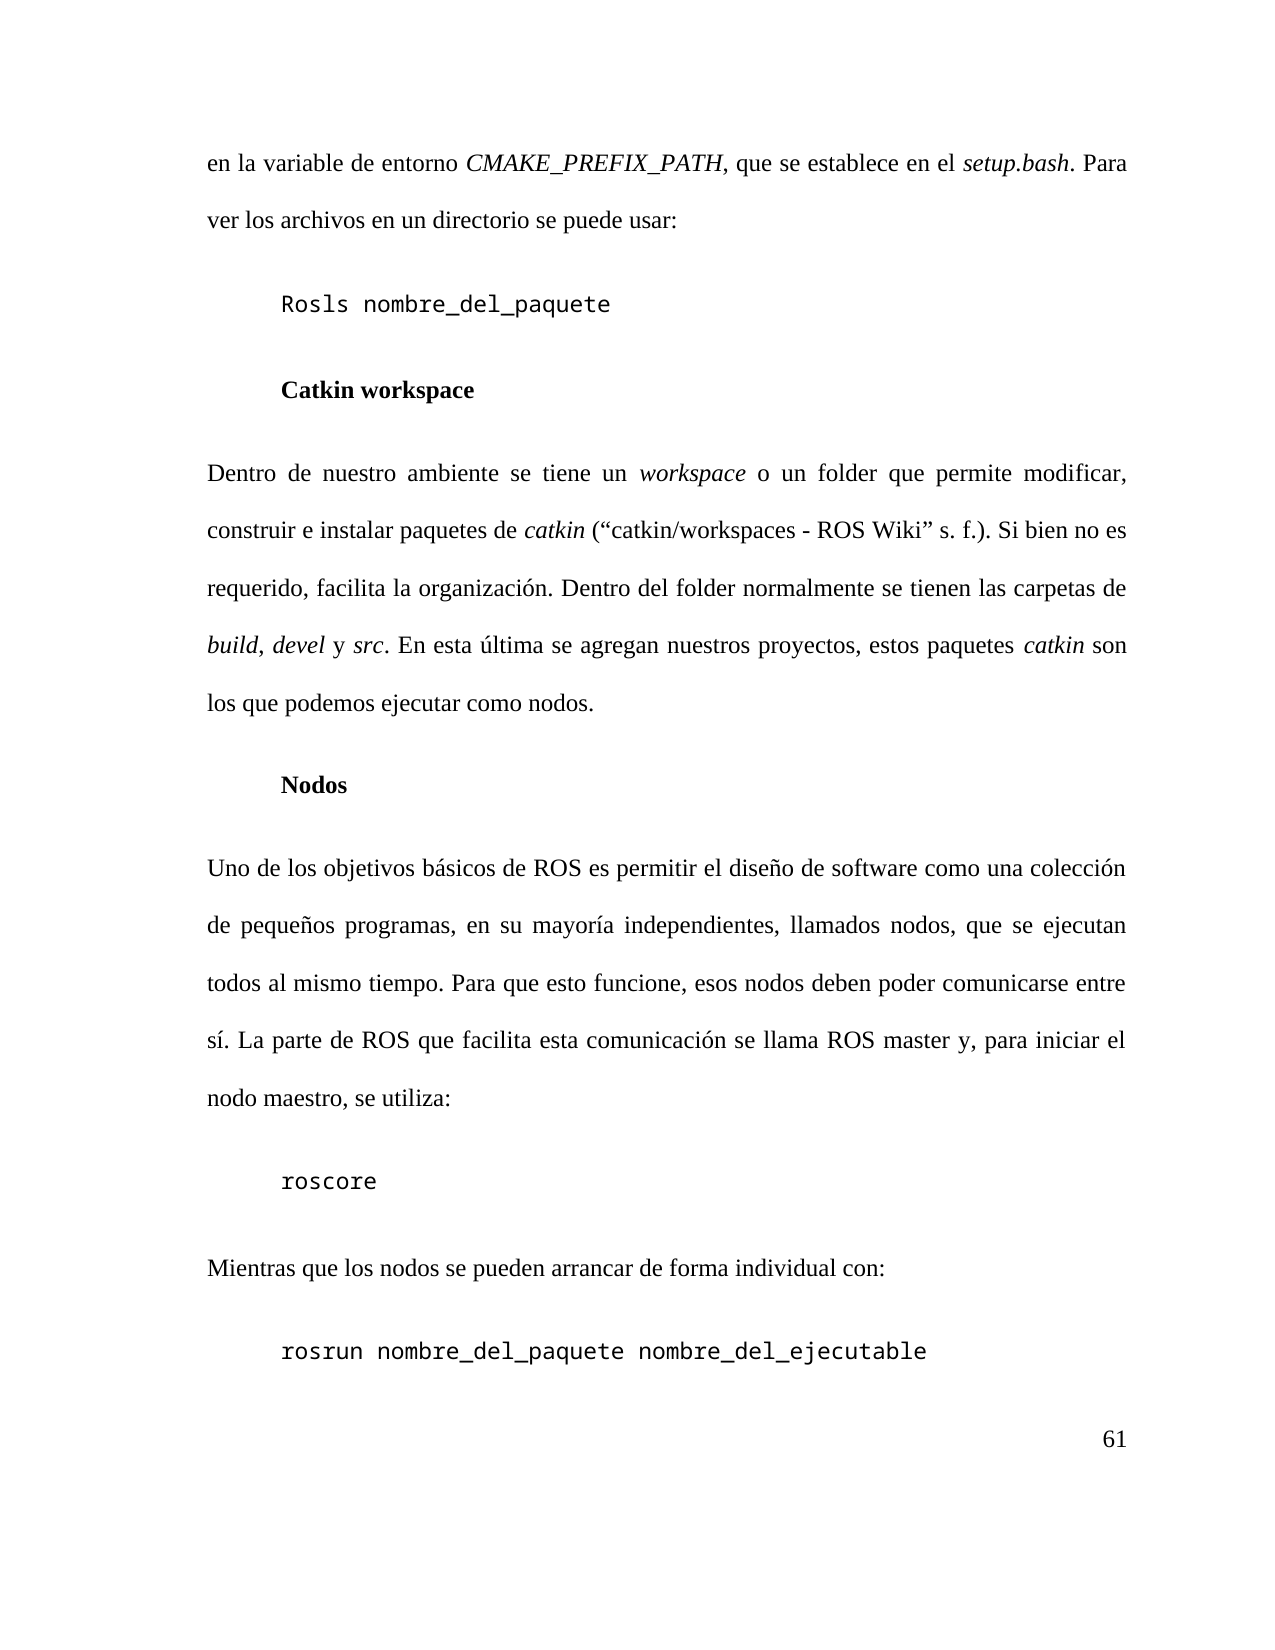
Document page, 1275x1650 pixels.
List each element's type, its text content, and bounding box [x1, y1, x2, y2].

text Dentro de nuestro ambiente se tiene un workspace o un folder que permite modificar, construir e instalar paquetes de catkin (“catkin/workspaces - ROS Wiki” s. f.). Si bien no es requerido, facilita la organización. Dentro del folder normalmente se tienen las carpetas de build, devel y src. En esta última se agregan nuestros proyectos, estos paquetes catkin son los que podemos ejecutar como nodos. [207, 458, 1127, 716]
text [207, 148, 1127, 234]
text roscore [207, 1165, 1127, 1196]
text Uno de los objetivos básicos de ROS es permitir el diseño de software como una colección de pequeños programas, en su mayoría independientes, llamados nodos, que se ejecutan todos al mismo tiempo. Para que esto funcione, esos nodos deben poder comunicarse entre sí. La parte de ROS que facilita esta comunicación se llama ROS master y, para iniciar el nodo maestro, se utiliza: [207, 853, 1127, 1111]
text Nodos [207, 770, 1127, 799]
text Mientras que los nodos se pueden arrancar de forma individual con: [207, 1253, 1127, 1281]
text rosrun nombre_del_paquete nombre_del_ejecutable [207, 1335, 1127, 1366]
text Catkin workspace [207, 375, 1127, 404]
text Rosls nombre_del_paquete [207, 288, 1127, 319]
